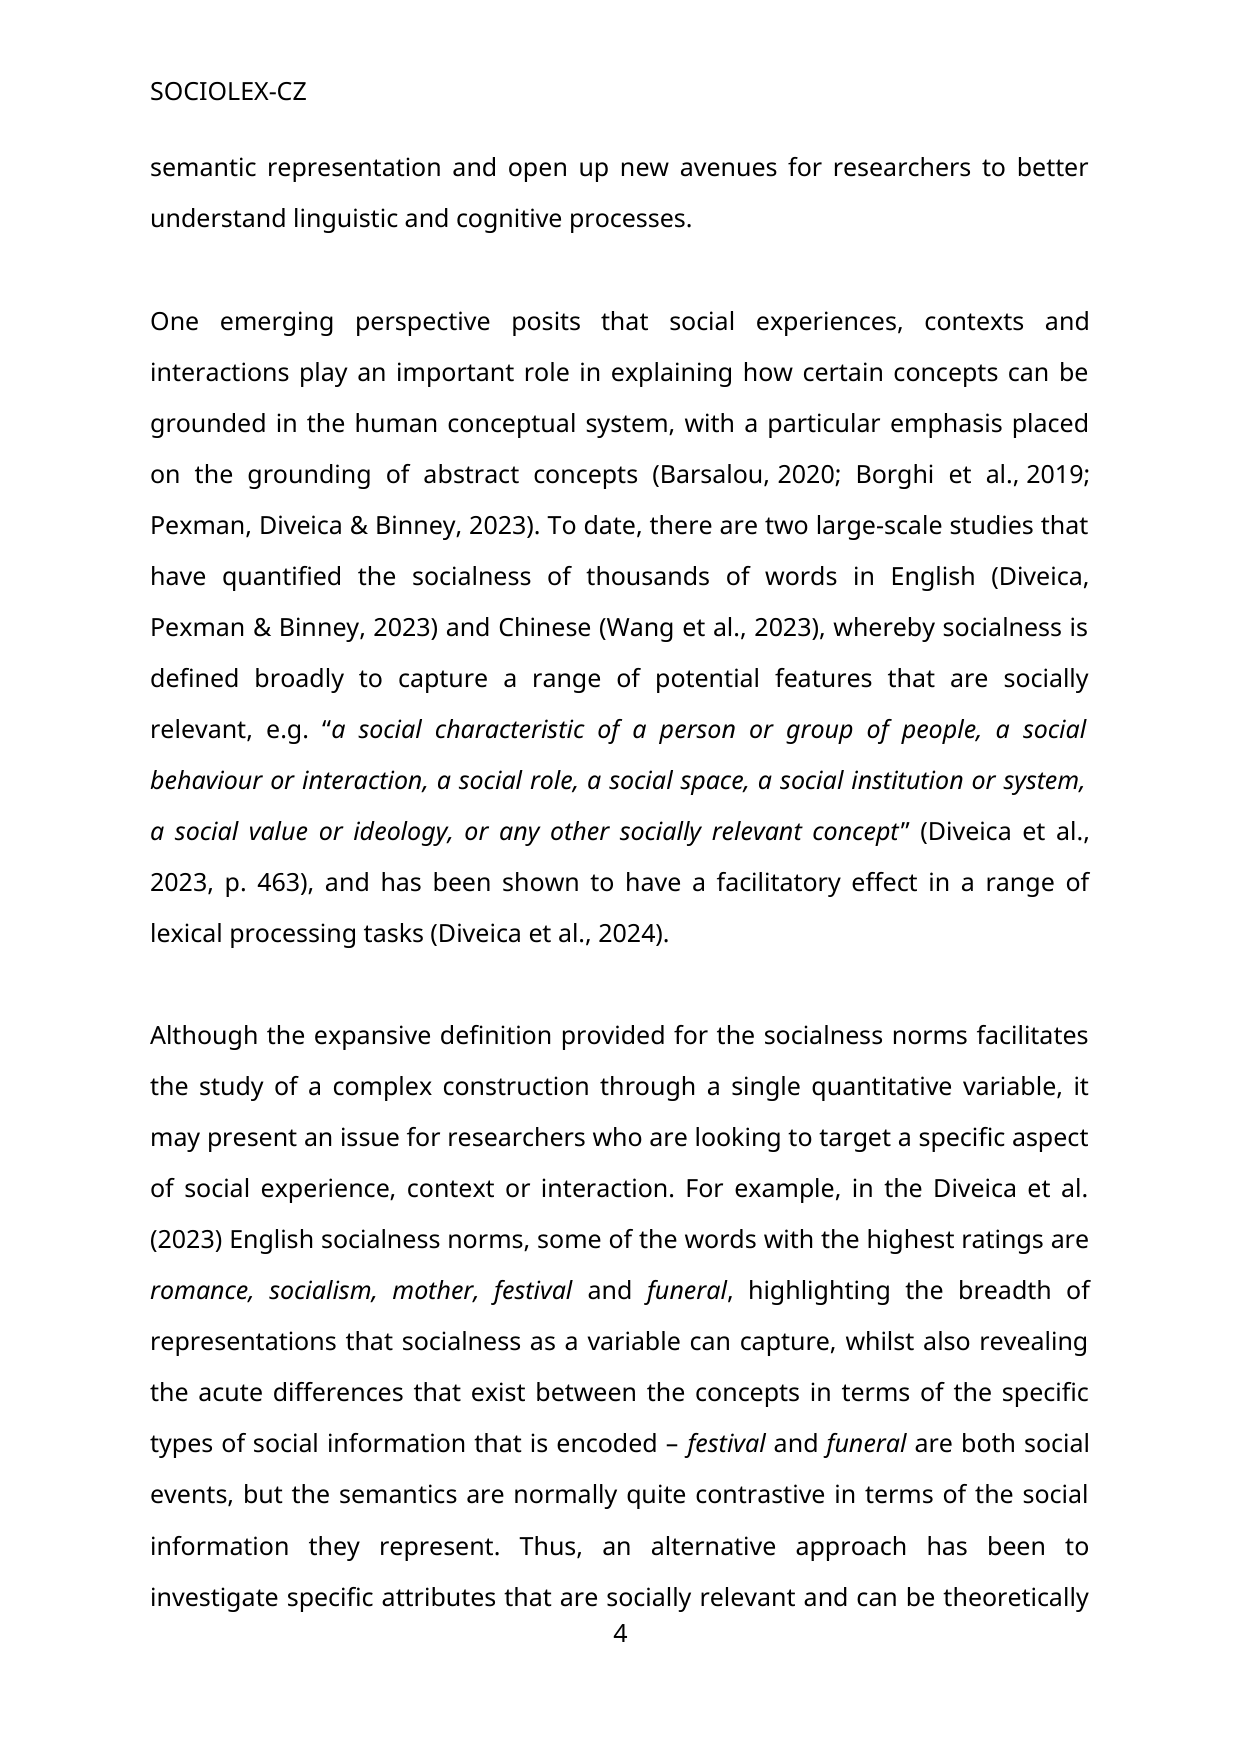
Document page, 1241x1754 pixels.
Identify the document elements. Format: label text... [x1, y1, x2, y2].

text One emerging perspective posits that social experiences, contexts and interactions play an important role in explaining how certain concepts can be grounded in the human conceptual system, with a particular emphasis placed on the grounding of abstract concepts (Barsalou, 2020; Borghi et al., 2019; Pexman, Diveica & Binney, 2023). To date, there are two large-scale studies that have quantified the socialness of thousands of words in English (Diveica, Pexman & Binney, 2023) and Chinese (Wang et al., 2023), whereby socialness is defined broadly to capture a range of potential features that are socially relevant, e.g. “a social characteristic of a person or group of people, a social behaviour or interaction, a social role, a social space, a social institution or system, a social value or ideology, or any other socially relevant concept” (Diveica et al., 2023, p. 463), and has been shown to have a facilitatory effect in a range of lexical processing tasks (Diveica et al., 2024). [150, 303, 1090, 950]
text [150, 1018, 1090, 1613]
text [150, 150, 1090, 235]
